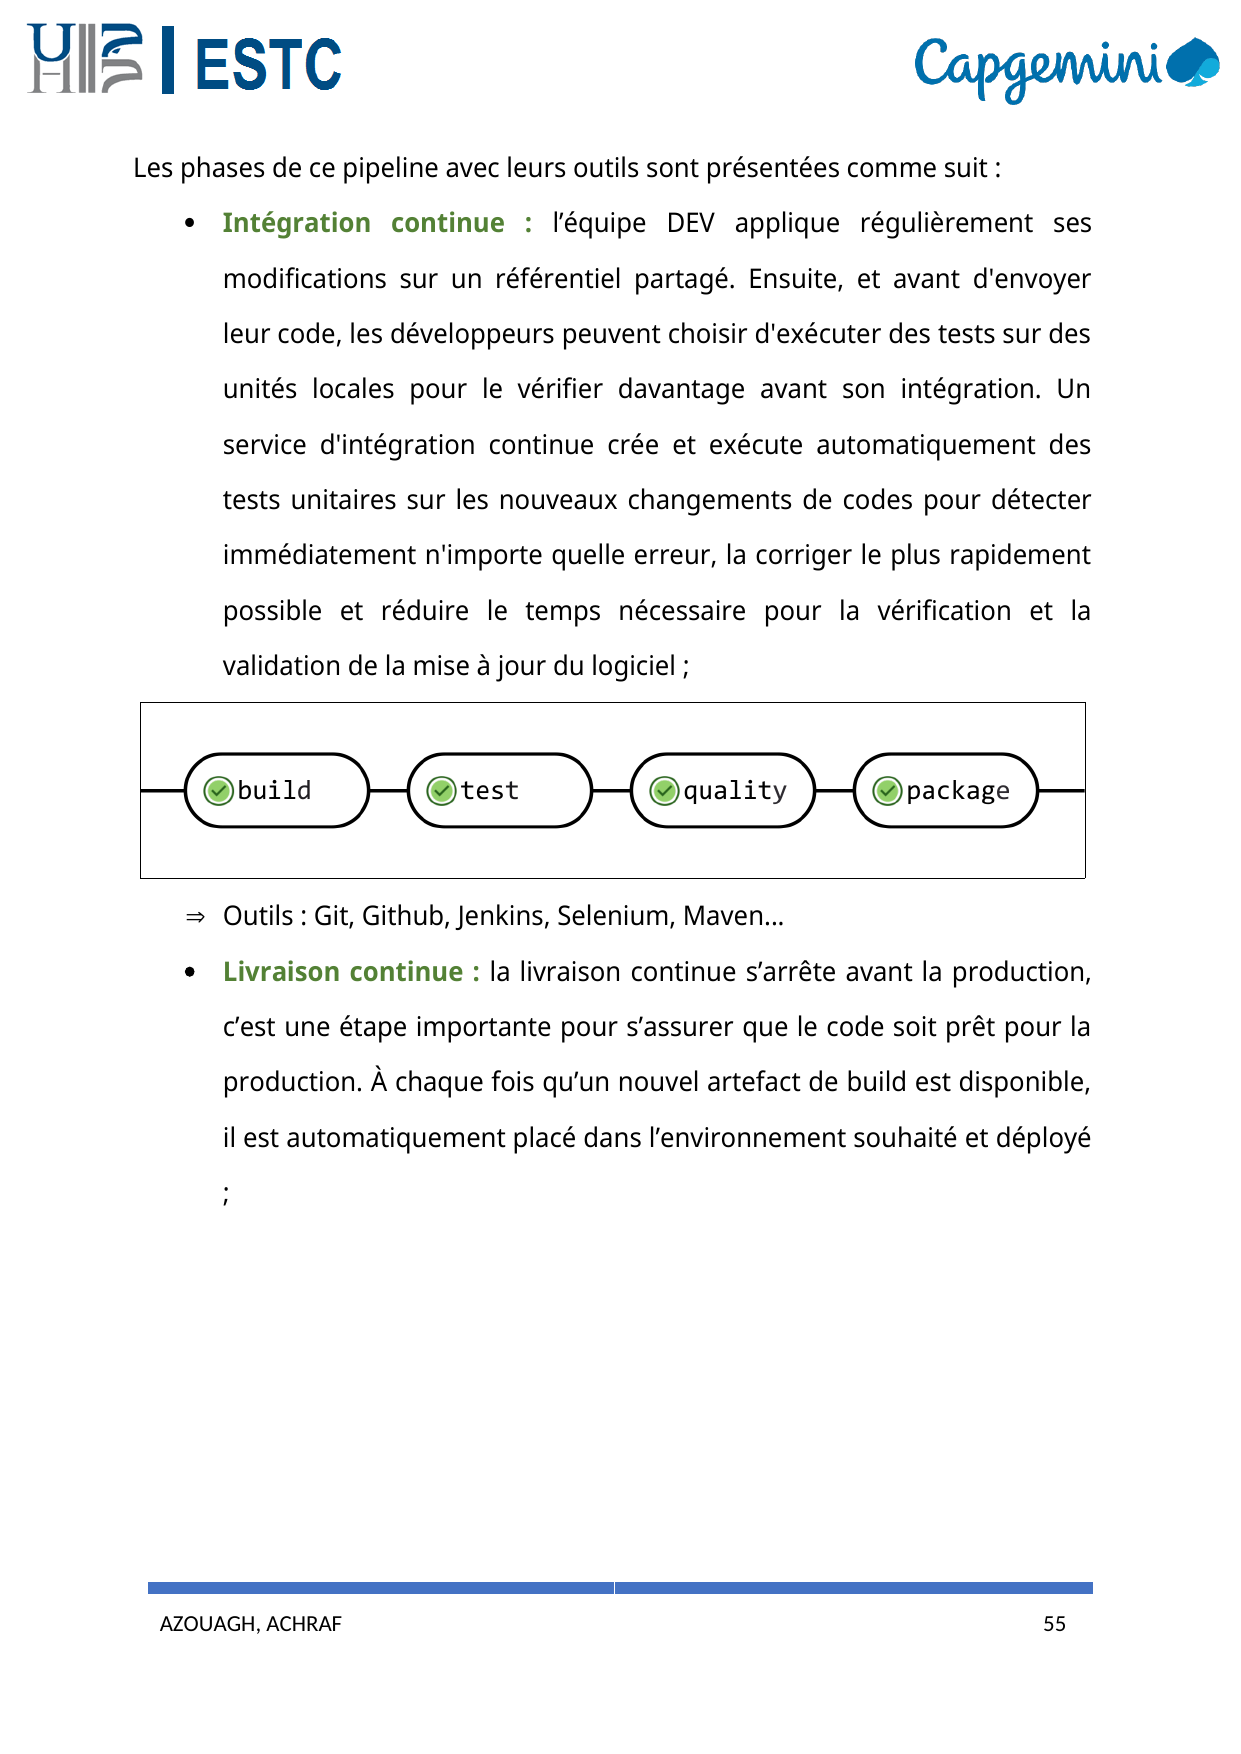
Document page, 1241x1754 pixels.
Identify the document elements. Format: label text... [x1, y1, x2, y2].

picture [141, 703, 1085, 878]
picture [21, 16, 351, 112]
list Intégration continue : l’équipe DEV applique régulièrement ses modifications sur un référentiel partagé. Ensuite, et avant d'envoyer leur code, les développeurs peuvent choisir d'exécuter des tests sur des unités locales pour le vérifier davantage avant son intégration. Un service d'intégration continue crée et exécute automatiquement des tests unitaires sur les nouveaux changements de codes pour détecter immédiatement n'importe quelle erreur, la corriger le plus rapidement possible et réduire le temps nécessaire pour la vérification et la validation de la mise à jour du logiciel ; [185, 204, 1093, 683]
picture [915, 37, 1221, 105]
list Livraison continue : la livraison continue s’arrête avant la production, c’est une étape importante pour s’assurer que le code soit prêt pour la production. À chaque fois qu’un nouvel artefact de build est disponible, il est automatiquement placé dans l’environnement souhaité et déployé ; [185, 952, 1093, 1210]
text Les phases de ce pipeline avec leurs outils sont présentées comme suit : [133, 149, 1093, 186]
list Outils : Git, Github, Jenkins, Selenium, Maven... [185, 897, 1093, 934]
